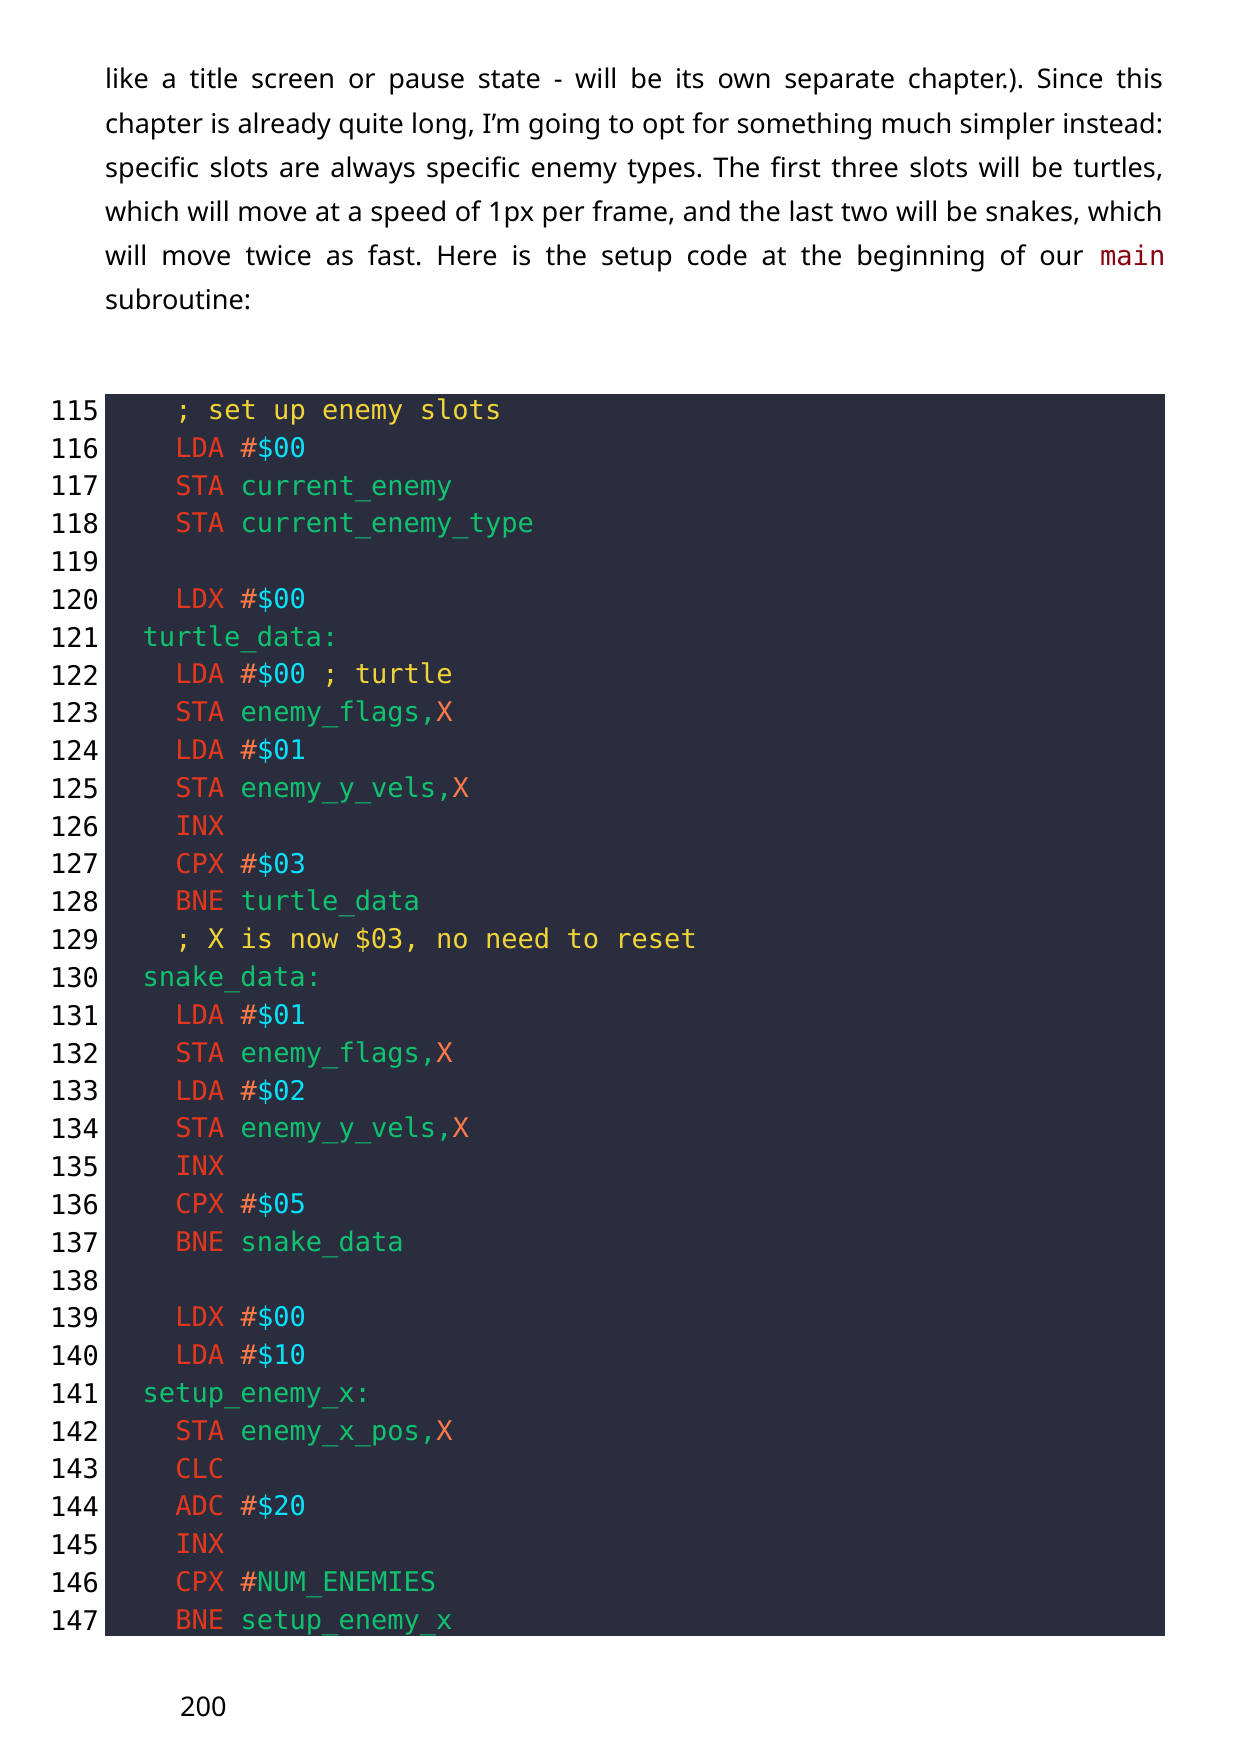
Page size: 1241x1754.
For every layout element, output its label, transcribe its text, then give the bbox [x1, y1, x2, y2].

text STA enemy_y_vels,X [105, 772, 1165, 804]
text turtle_data: [105, 621, 1165, 653]
text ; X is now $03, no need to reset [105, 923, 1165, 955]
text LDA #$01 [105, 999, 1165, 1031]
text INX [105, 1528, 1165, 1560]
text STA enemy_flags,X [105, 697, 1165, 728]
text STA current_enemy [105, 470, 1165, 501]
text INX [105, 1150, 1165, 1182]
text snake_data: [105, 961, 1165, 993]
text LDA #$00 ; turtle [105, 659, 1165, 690]
text LDA #$10 [105, 1339, 1165, 1371]
text BNE setup_enemy_x [105, 1604, 1165, 1636]
text LDA #$00 [105, 432, 1165, 463]
text BNE turtle_data [105, 886, 1165, 917]
text LDA #$01 [105, 734, 1165, 766]
text BNE snake_data [105, 1226, 1165, 1258]
text CPX #NUM_ENEMIES [105, 1566, 1165, 1598]
text LDX #$00 [105, 1302, 1165, 1333]
text setup_enemy_x: [105, 1377, 1165, 1409]
text INX [105, 810, 1165, 842]
text STA enemy_x_pos,X [105, 1415, 1165, 1447]
text STA enemy_y_vels,X [105, 1113, 1165, 1144]
text CLC [105, 1453, 1165, 1484]
text LDA #$02 [105, 1075, 1165, 1106]
text ; set up enemy slots [105, 394, 1165, 426]
text STA enemy_flags,X [105, 1037, 1165, 1068]
text ADC #$20 [105, 1491, 1165, 1522]
text STA current_enemy_type [105, 508, 1165, 539]
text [105, 60, 1165, 318]
text CPX #$03 [105, 848, 1165, 879]
text LDX #$00 [105, 583, 1165, 615]
text CPX #$05 [105, 1188, 1165, 1220]
